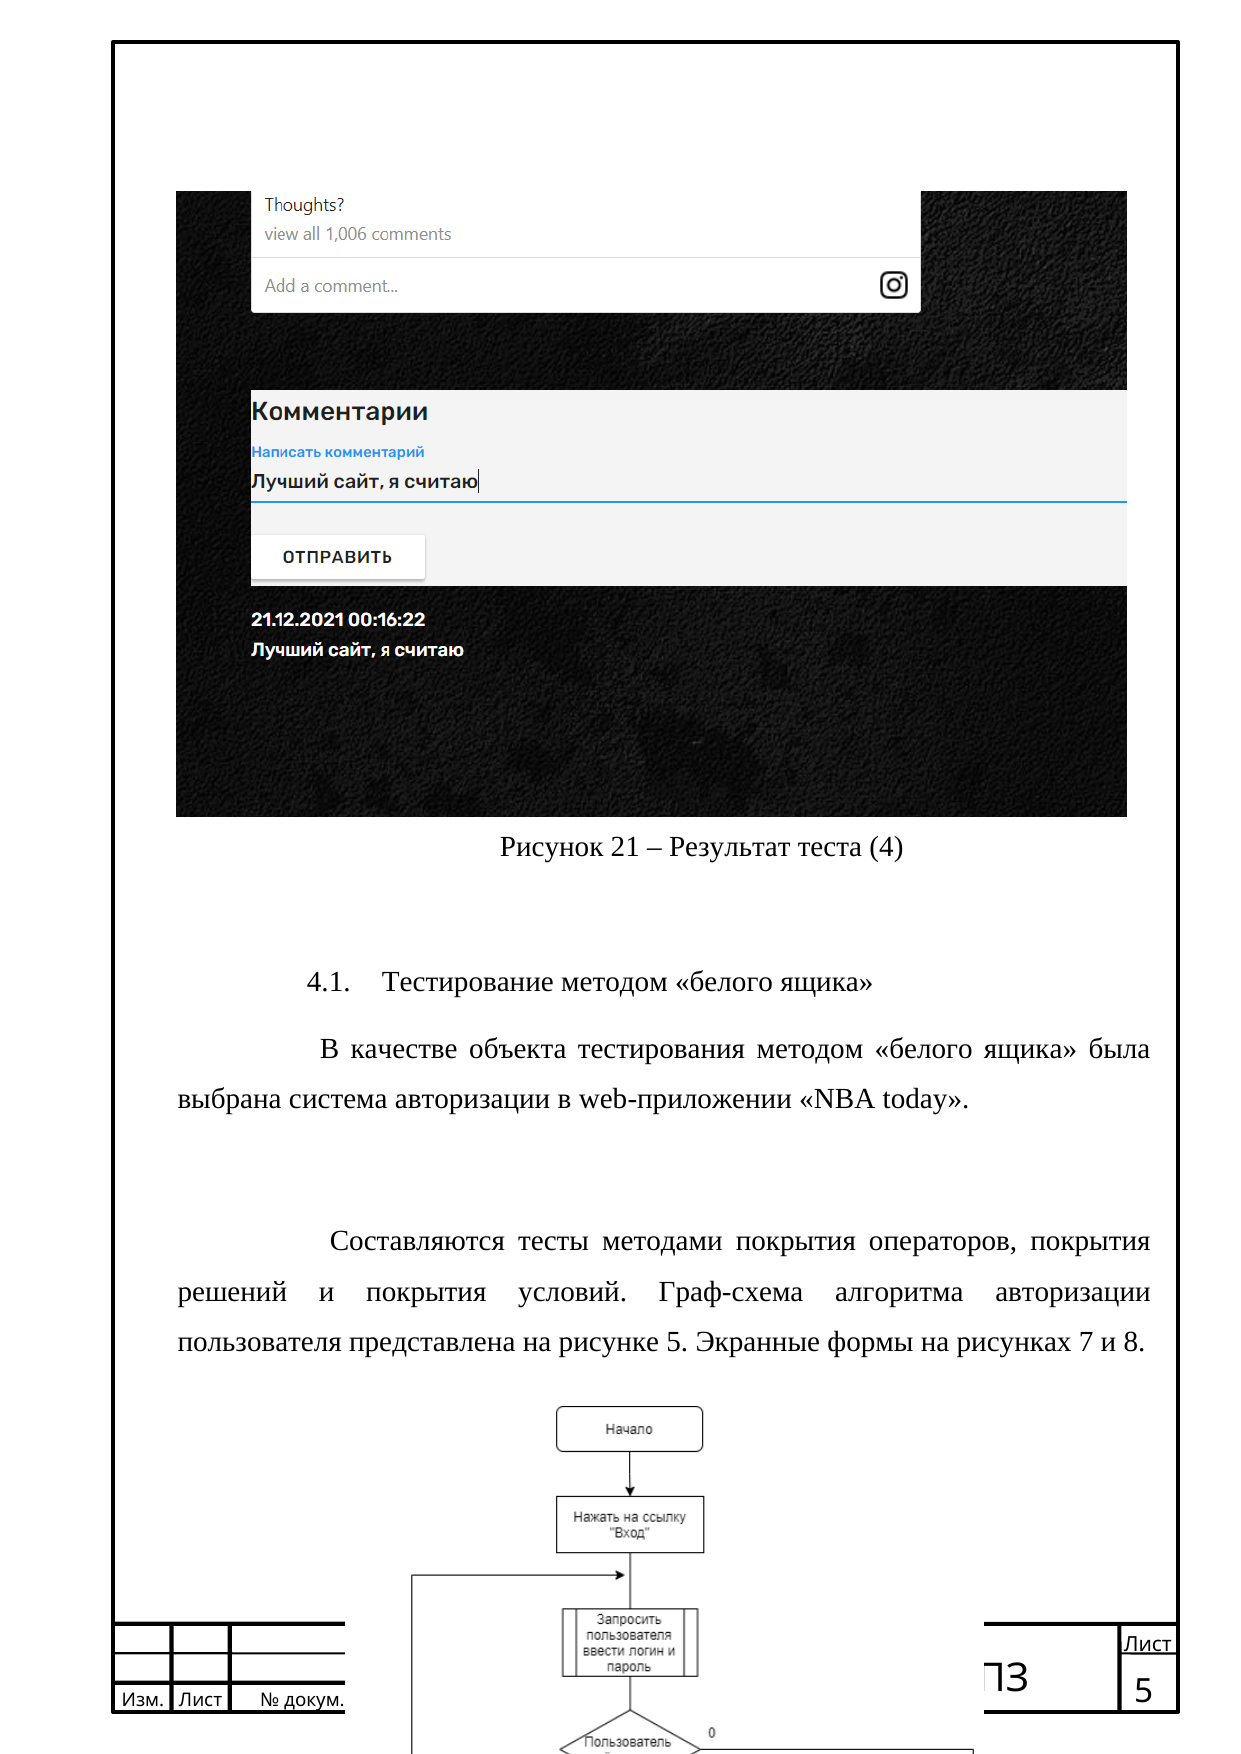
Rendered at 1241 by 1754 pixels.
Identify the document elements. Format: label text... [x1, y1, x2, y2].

text В качестве объекта тестирования методом «белого ящика» была выбрана система авторизации в web-приложении «NBA today». [177, 1031, 1152, 1114]
picture [345, 1406, 984, 1754]
text Составляются тесты методами покрытия операторов, покрытия решений и покрытия условий. Граф-схема алгоритма авторизации пользователя представлена на рисунке 5. Экранные формы на рисунках 7 и 8. [177, 1223, 1152, 1357]
text Рисунок 21 – Результат теста (4) [177, 829, 1152, 863]
list Тестирование методом «белого ящика» [307, 964, 1152, 997]
picture [176, 191, 1127, 817]
